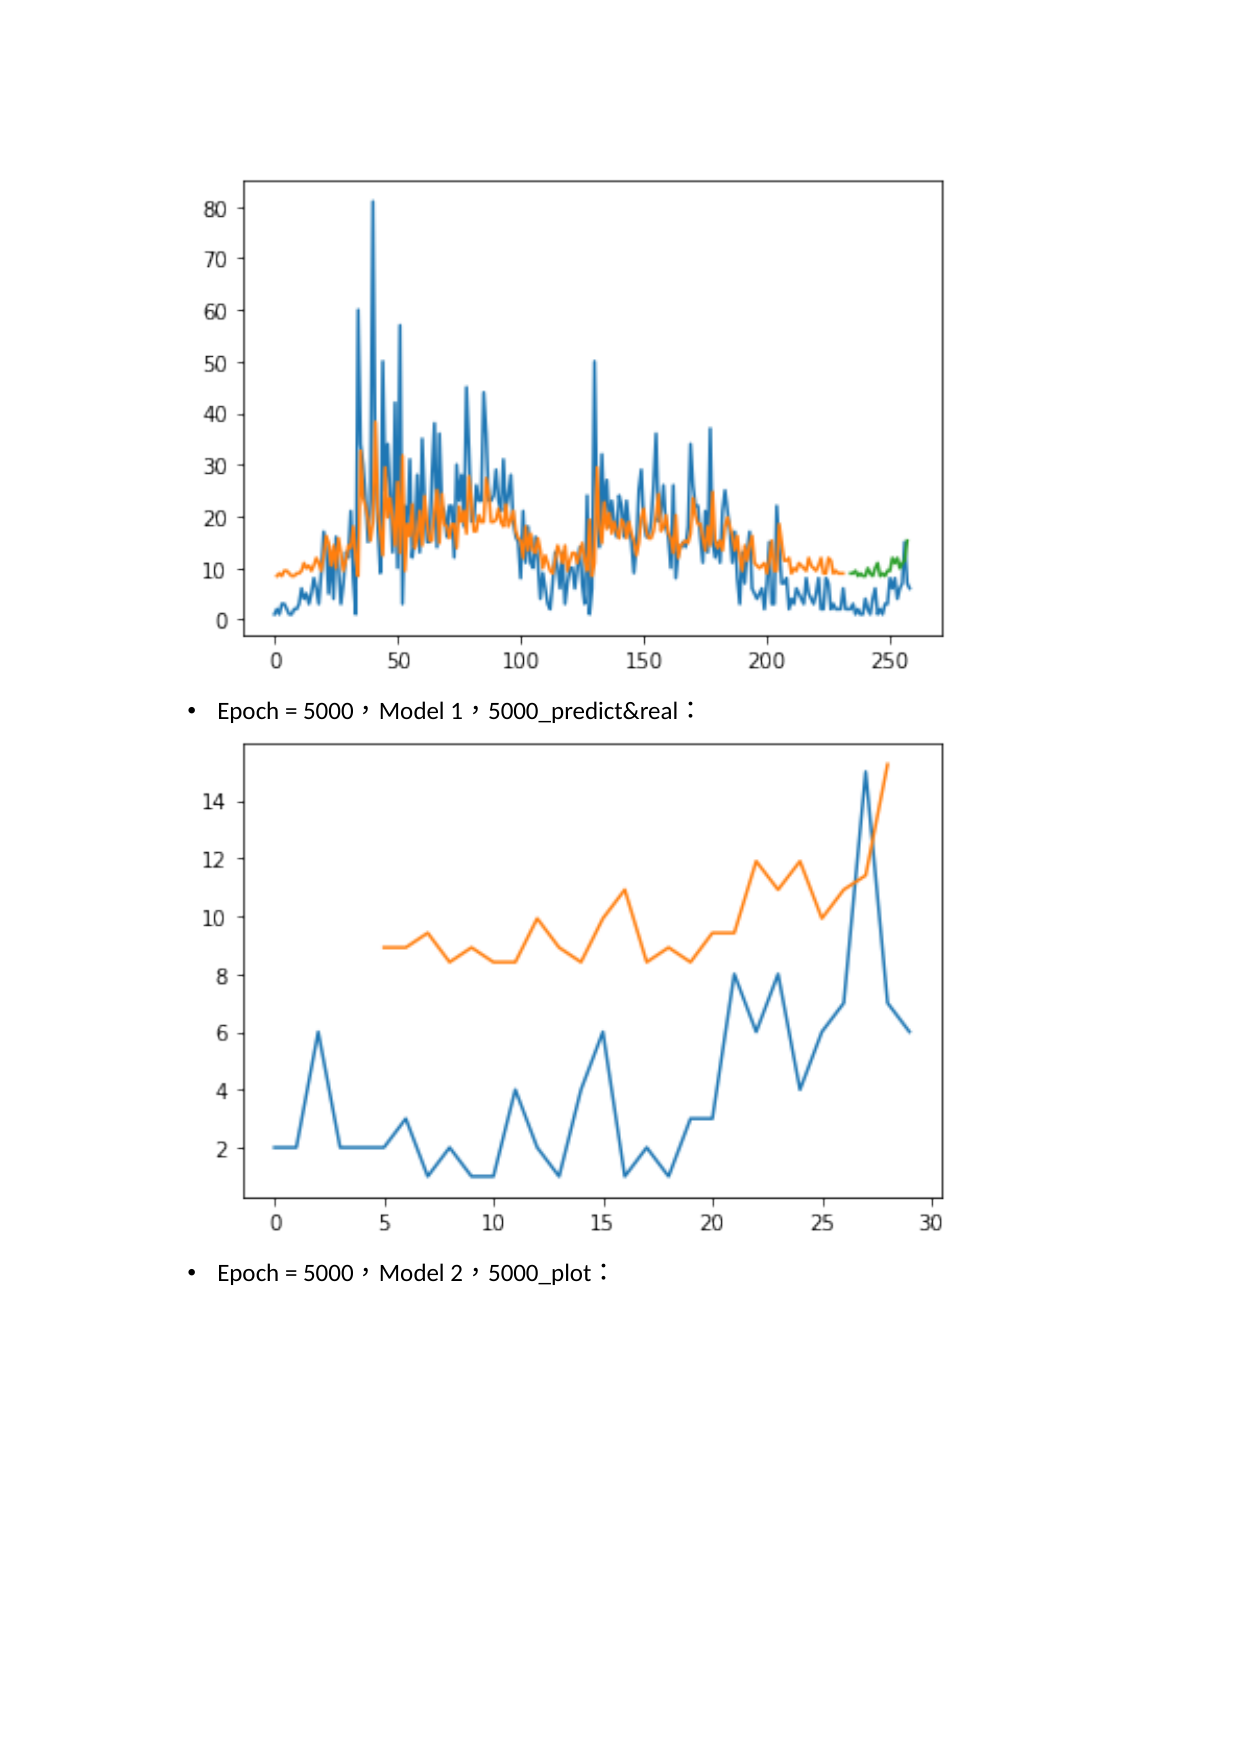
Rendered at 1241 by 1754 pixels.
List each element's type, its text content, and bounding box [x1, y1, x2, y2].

list Epoch = 5000，Model 1，5000_predict&real： [187, 689, 1053, 727]
picture [187, 168, 955, 686]
list Epoch = 5000，Model 2，5000_plot： [187, 1252, 1053, 1289]
picture [187, 731, 959, 1248]
